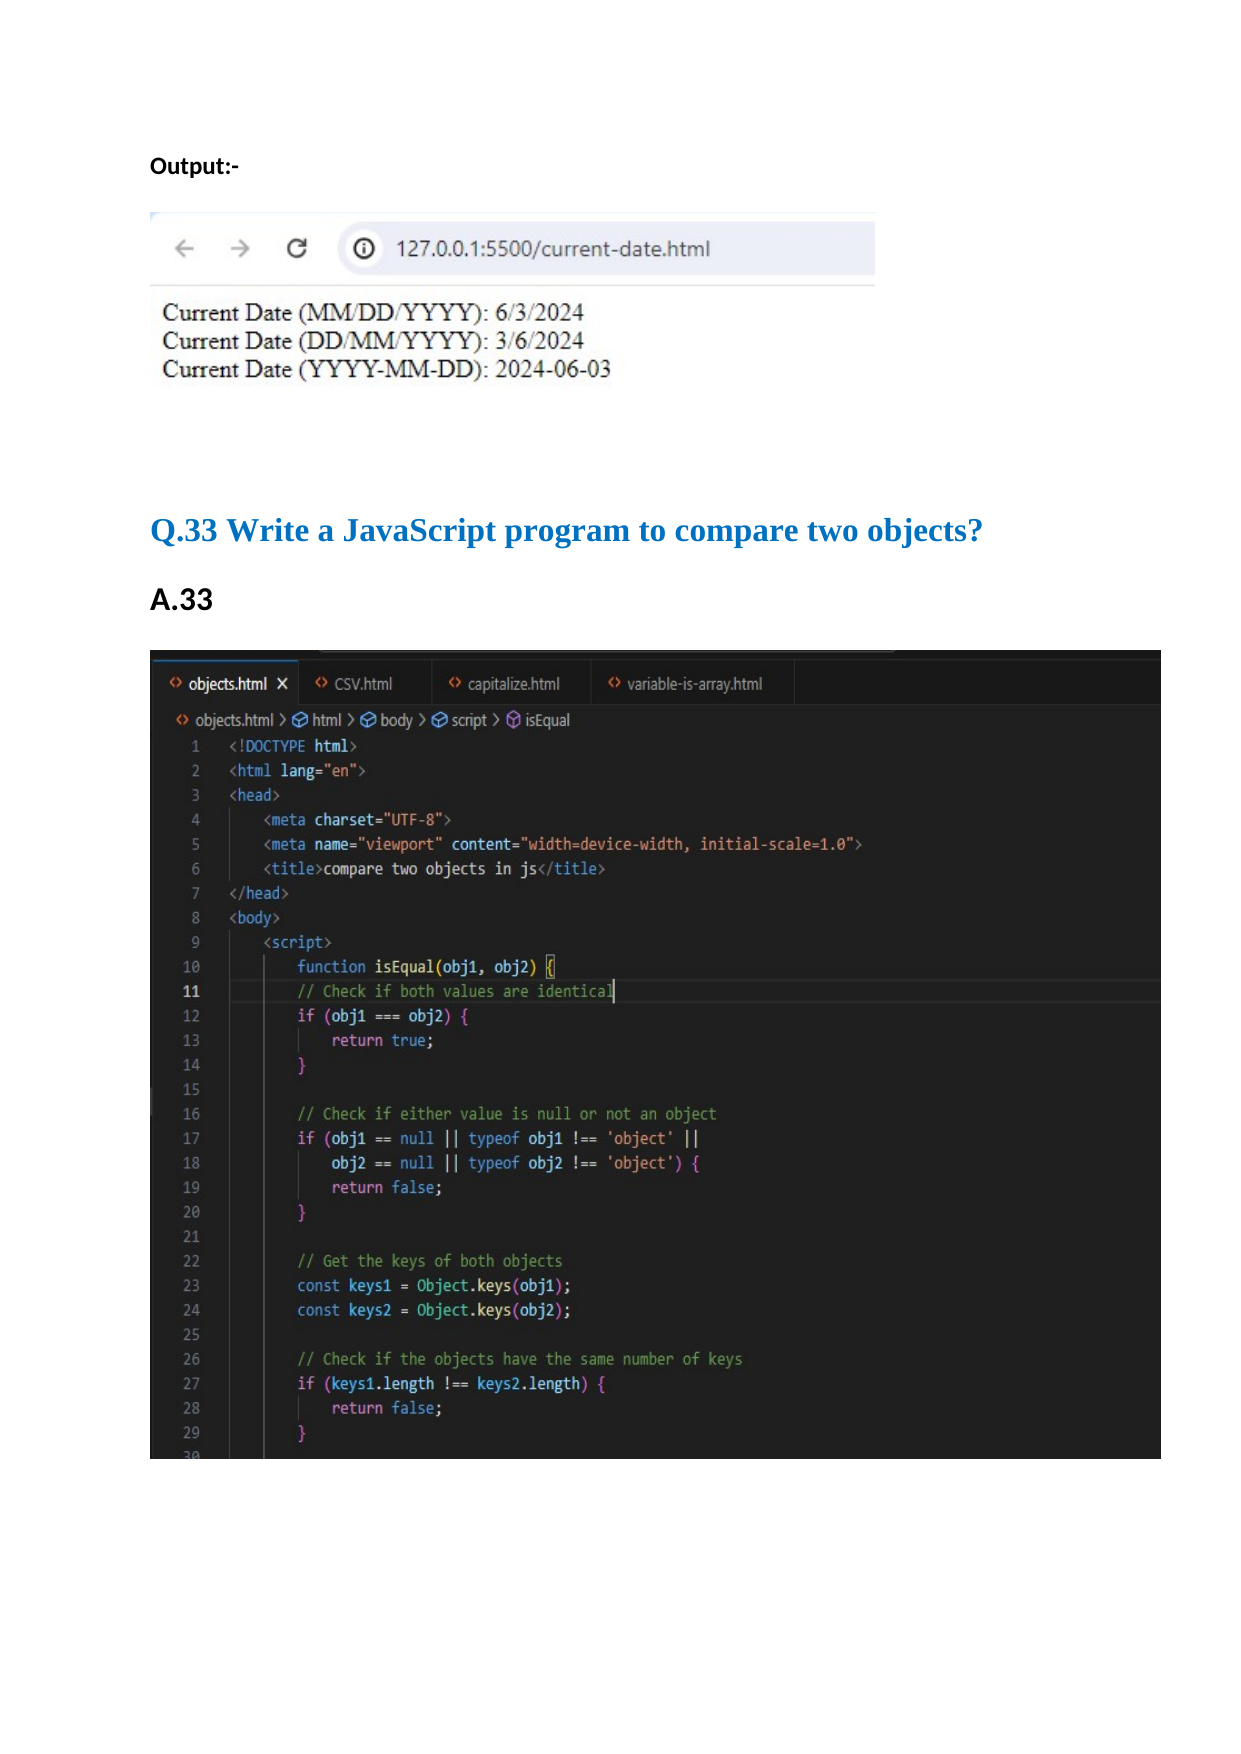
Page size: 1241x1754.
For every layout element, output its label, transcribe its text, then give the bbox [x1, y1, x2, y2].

picture [150, 650, 1161, 1459]
picture [150, 212, 876, 481]
text Q.33 Write a JavaScript program to compare two objects? [150, 510, 1090, 548]
text A.33 [150, 577, 1090, 618]
text Output:- [150, 150, 1090, 181]
